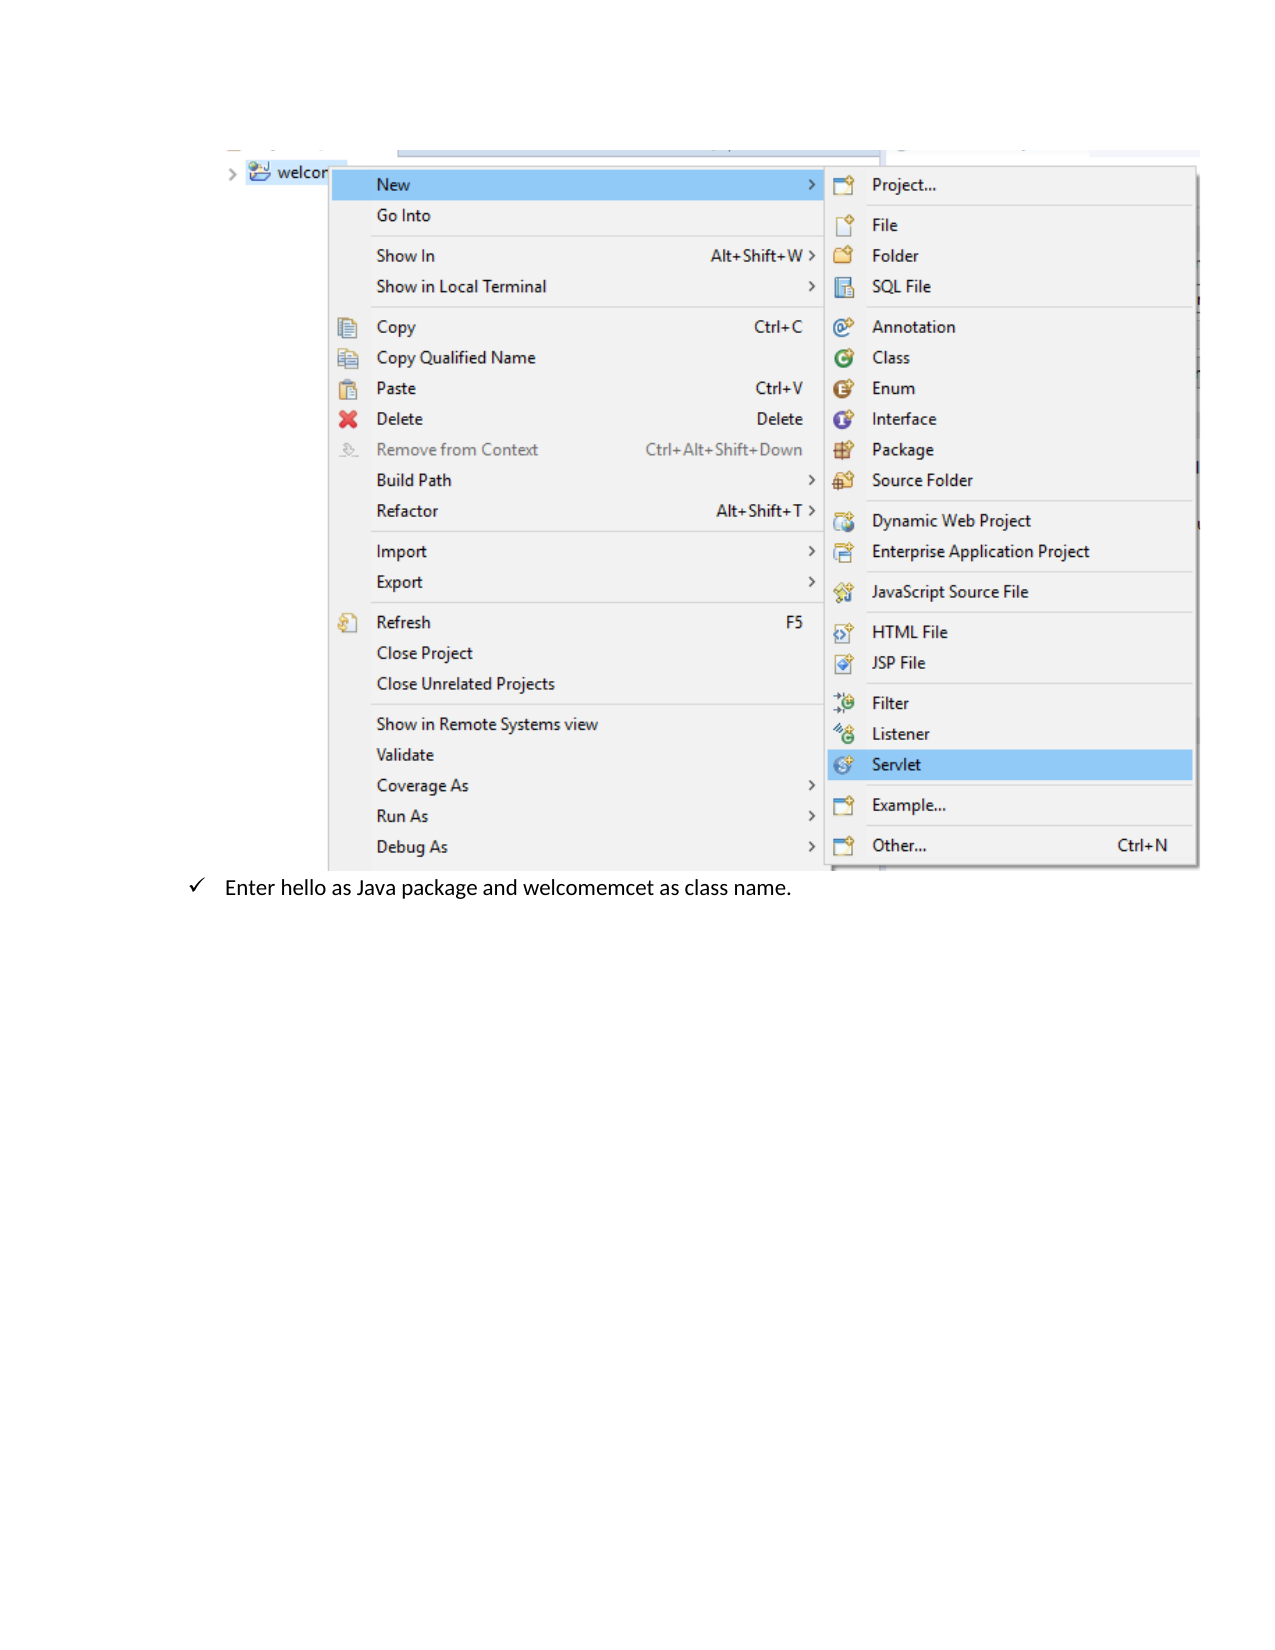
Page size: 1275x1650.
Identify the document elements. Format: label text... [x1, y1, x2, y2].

picture [225, 150, 1200, 871]
list Enter hello as Java package and welcomemcet as class name. [187, 873, 1125, 901]
